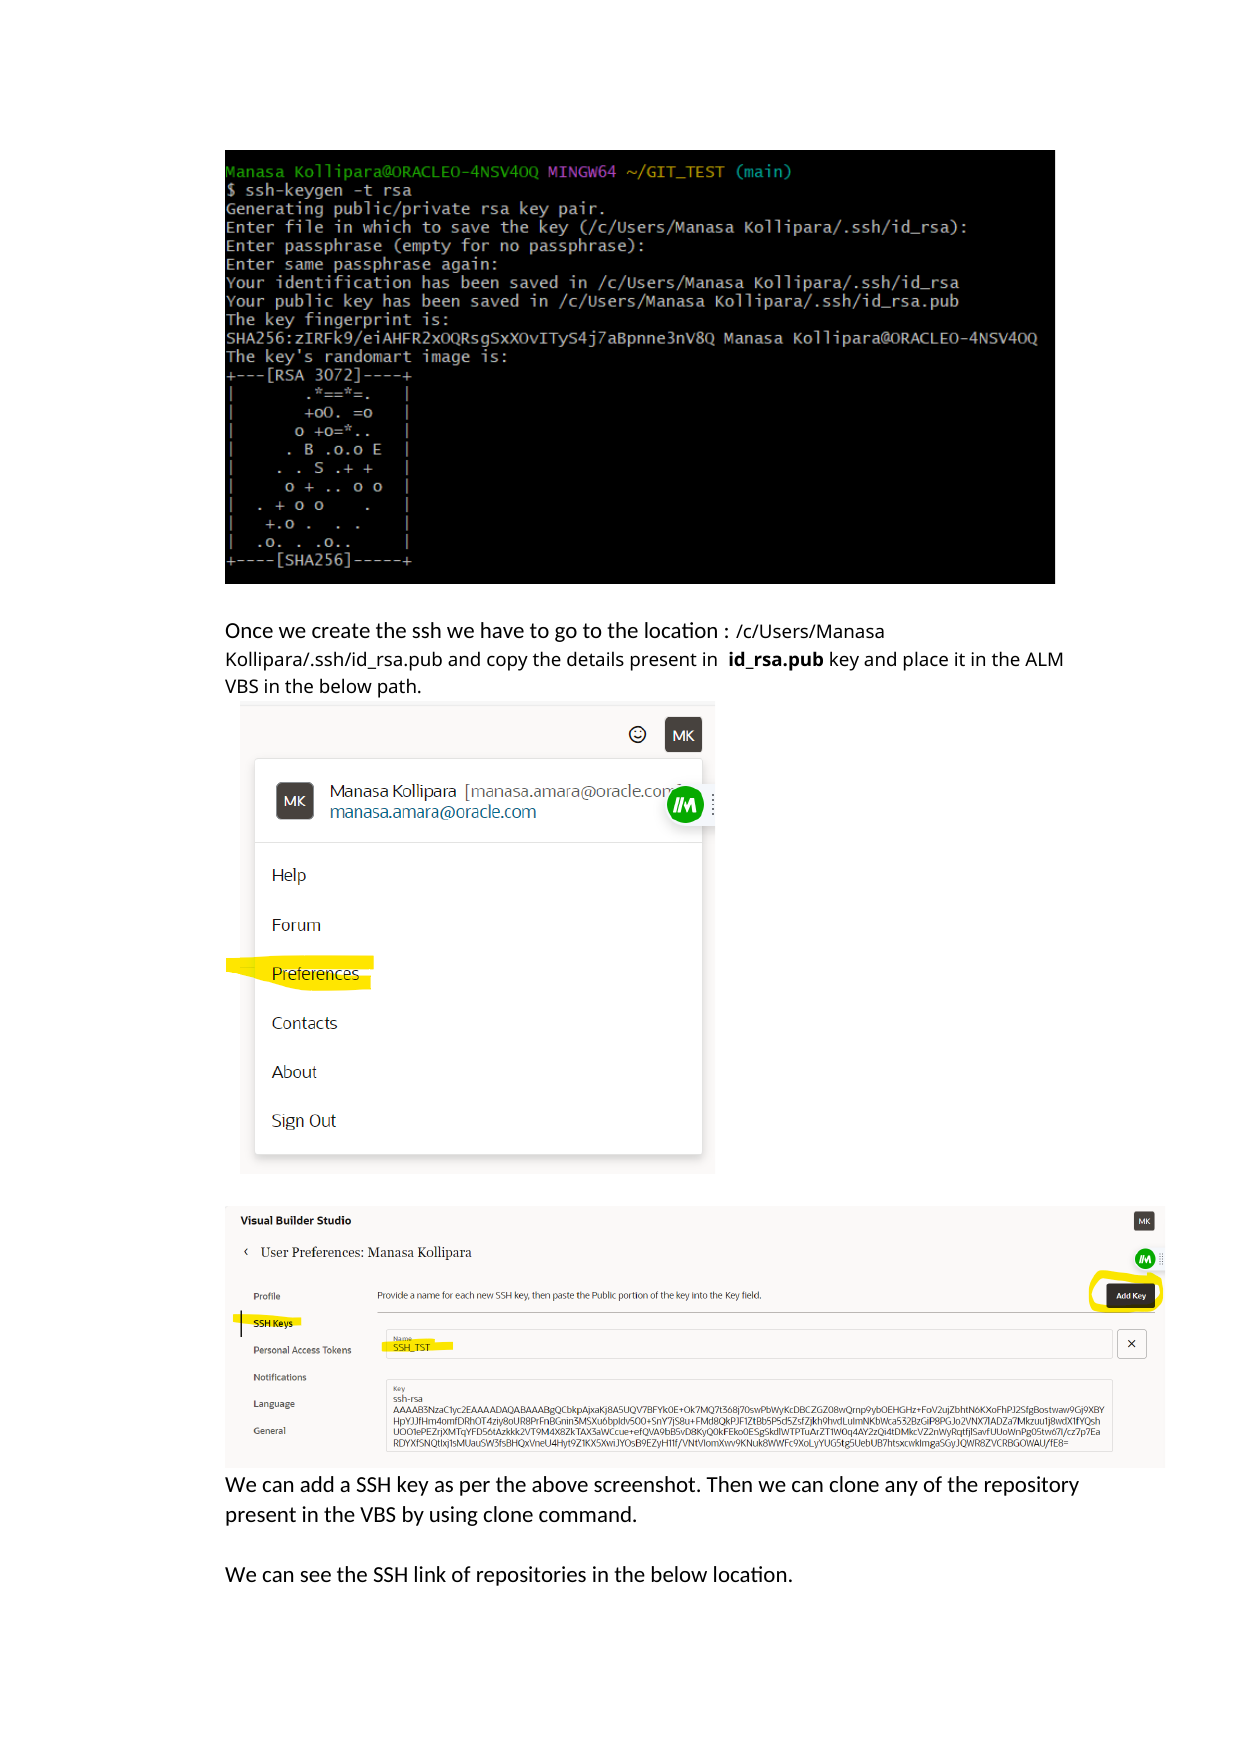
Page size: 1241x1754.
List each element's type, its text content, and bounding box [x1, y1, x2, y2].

list We can add a SSH key as per the above screenshot. Then we can clone any of the repository present in the VBS by using clone command. [225, 1470, 1090, 1528]
list We can see the SSH link of repositories in the below location. [225, 1561, 1090, 1588]
picture [225, 150, 1055, 584]
picture [225, 1206, 1166, 1468]
list Once we create the ssh we have to go to the location : /c/Users/Manasa Kollipara/.ssh/id_rsa.pub and copy the details present in id_rsa.pub key and place it in the ALM VBS in the below path. [225, 616, 1090, 699]
picture [225, 701, 715, 1174]
